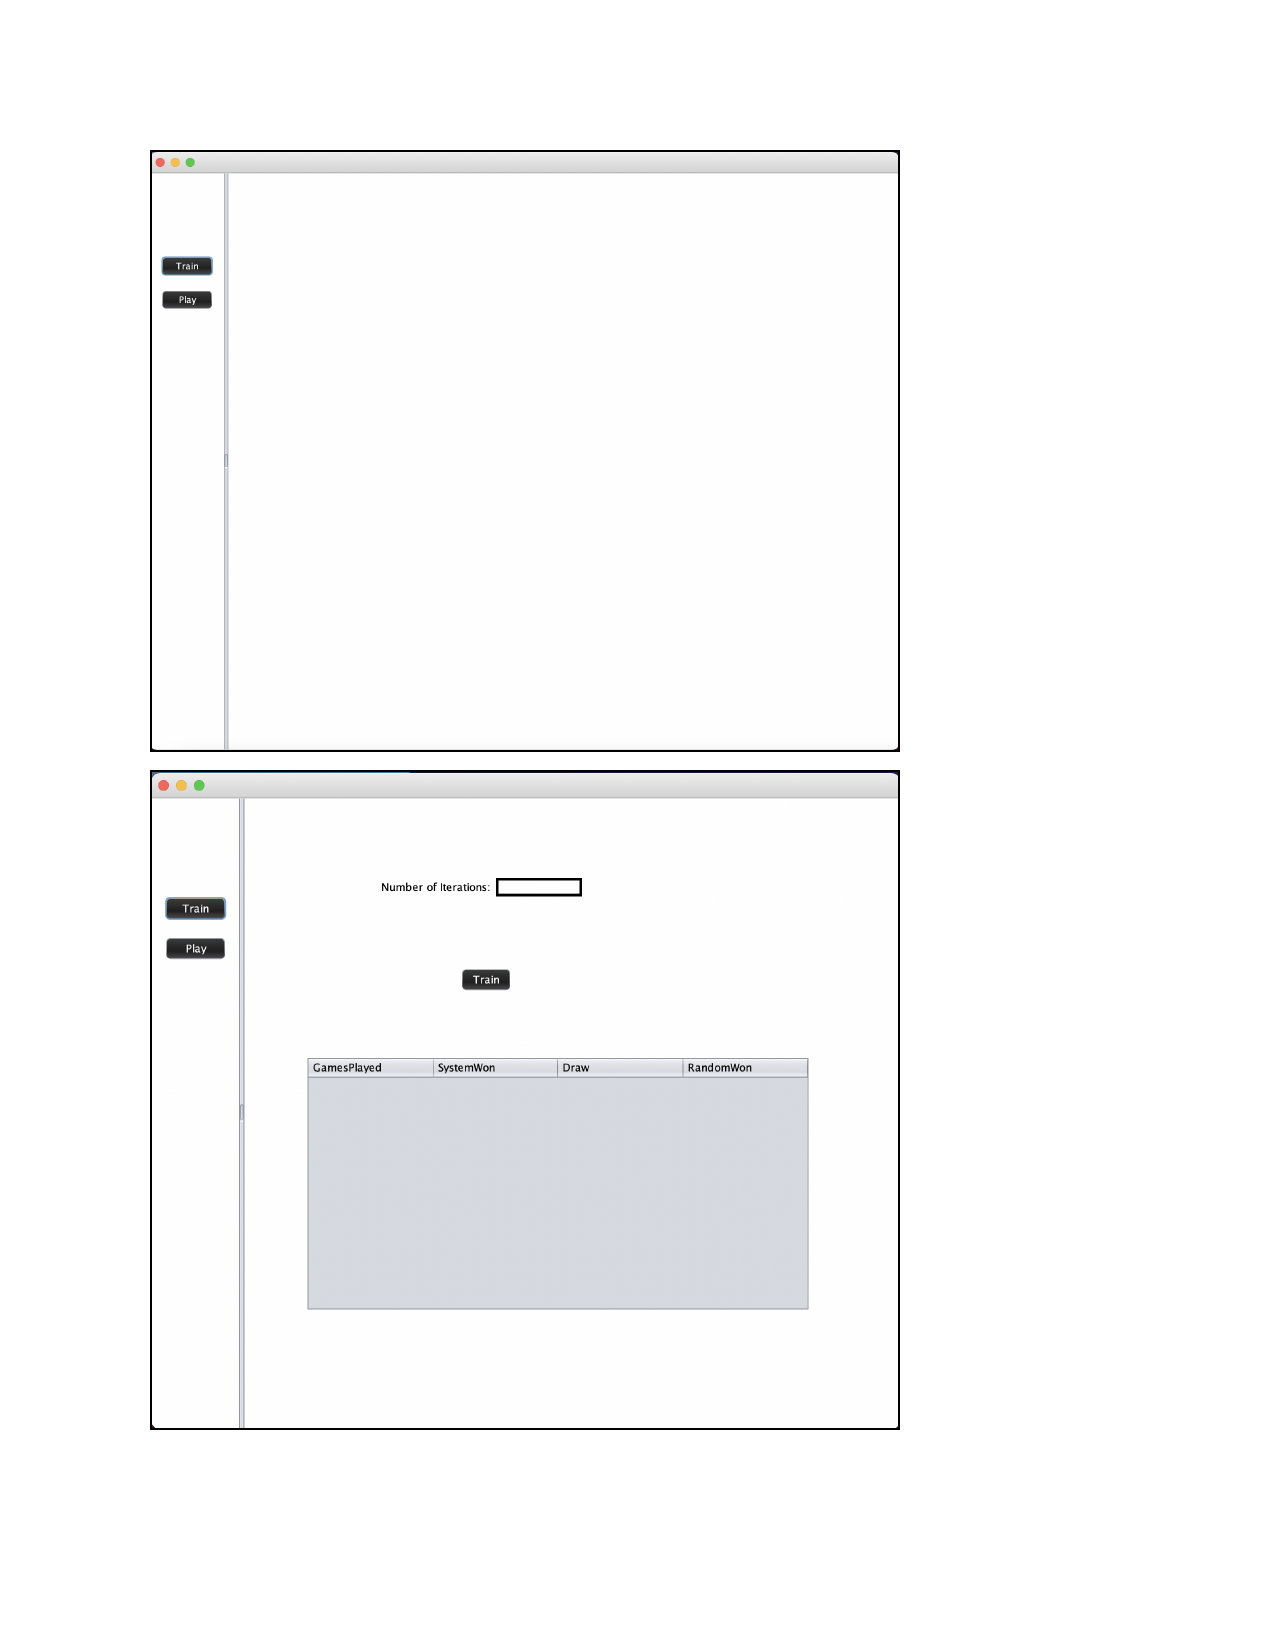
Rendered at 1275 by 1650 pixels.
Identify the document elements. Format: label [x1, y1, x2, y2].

picture [152, 152, 898, 750]
picture [152, 772, 898, 1428]
